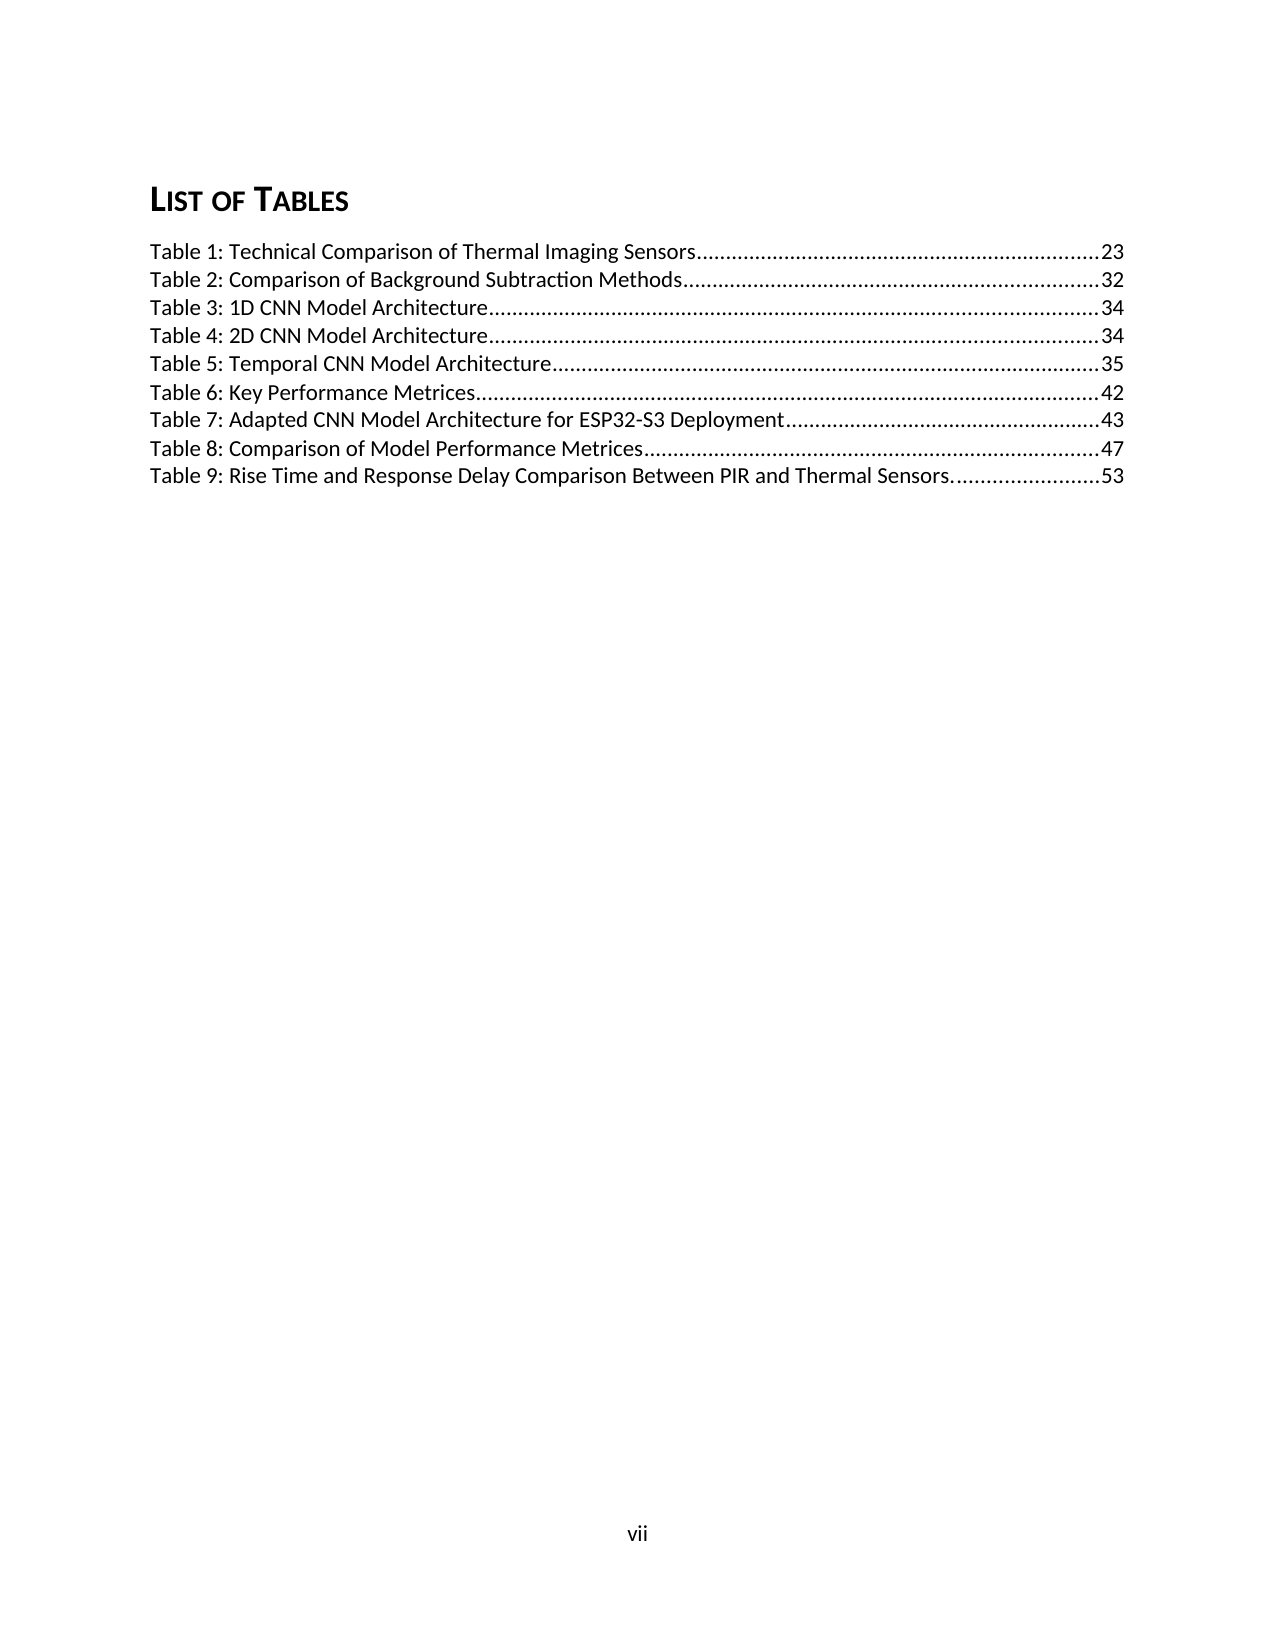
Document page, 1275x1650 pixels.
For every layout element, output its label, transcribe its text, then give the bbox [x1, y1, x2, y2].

text Table 3: 1D CNN Model Architecture 34 [150, 293, 1125, 322]
text Table 4: 2D CNN Model Architecture 34 [150, 322, 1125, 349]
subtitle List of Tables [150, 175, 1125, 221]
text Table 2: Comparison of Background Subtraction Methods 32 [150, 266, 1125, 293]
text Table 6: Key Performance Metrices 42 [150, 378, 1125, 406]
text Table 9: Rise Time and Response Delay Comparison Between PIR and Thermal Sensors. 53 [150, 462, 1125, 490]
text Table 5: Temporal CNN Model Architecture 35 [150, 349, 1125, 378]
text Table 1: Technical Comparison of Thermal Imaging Sensors 23 [150, 237, 1125, 266]
text Table 7: Adapted CNN Model Architecture for ESP32-S3 Deployment 43 [150, 406, 1125, 434]
text Table 8: Comparison of Model Performance Metrices 47 [150, 434, 1125, 462]
